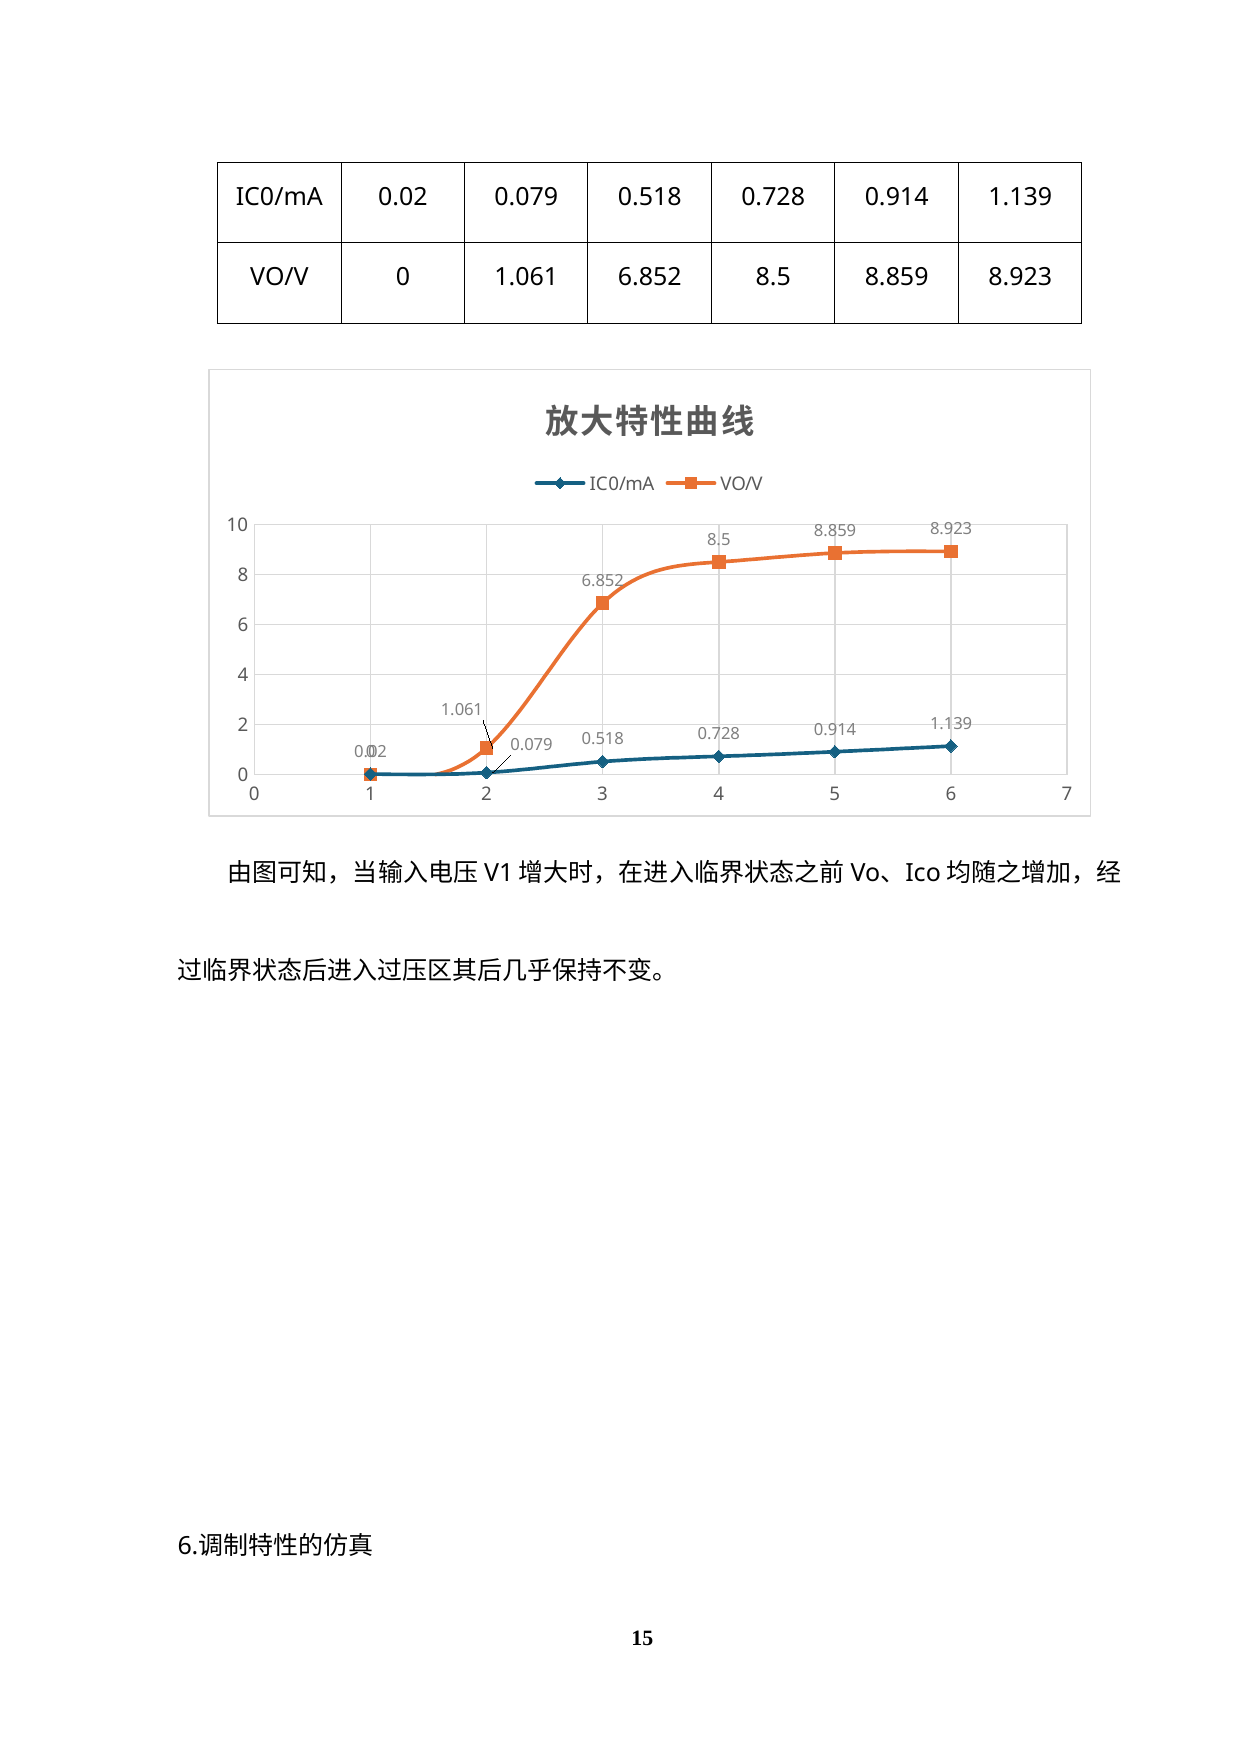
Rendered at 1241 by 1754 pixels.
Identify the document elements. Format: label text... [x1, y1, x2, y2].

table_cell 0.914 [835, 163, 958, 242]
table_cell 1.061 [465, 243, 587, 323]
table_cell VO/V [218, 243, 341, 323]
table_cell 0.079 [465, 163, 587, 242]
table_cell 0 [342, 243, 464, 323]
text 由图可知，当输入电压V1增大时，在进入临界状态之前Vo、Ico均随之增加，经过临界状态后进入过压区其后几乎保持不变。 [177, 838, 1122, 1001]
text 6.调制特性的仿真 [177, 1511, 1122, 1576]
table_cell 8.859 [835, 243, 958, 323]
table_cell 6.852 [588, 243, 711, 323]
table_cell IC0/mA [218, 163, 341, 242]
table_cell 8.5 [712, 243, 834, 323]
table_cell 1.139 [959, 163, 1081, 242]
table_cell 0.728 [712, 163, 834, 242]
table_cell 0.518 [588, 163, 711, 242]
table_cell 0.02 [342, 163, 464, 242]
table_cell 8.923 [959, 243, 1081, 323]
